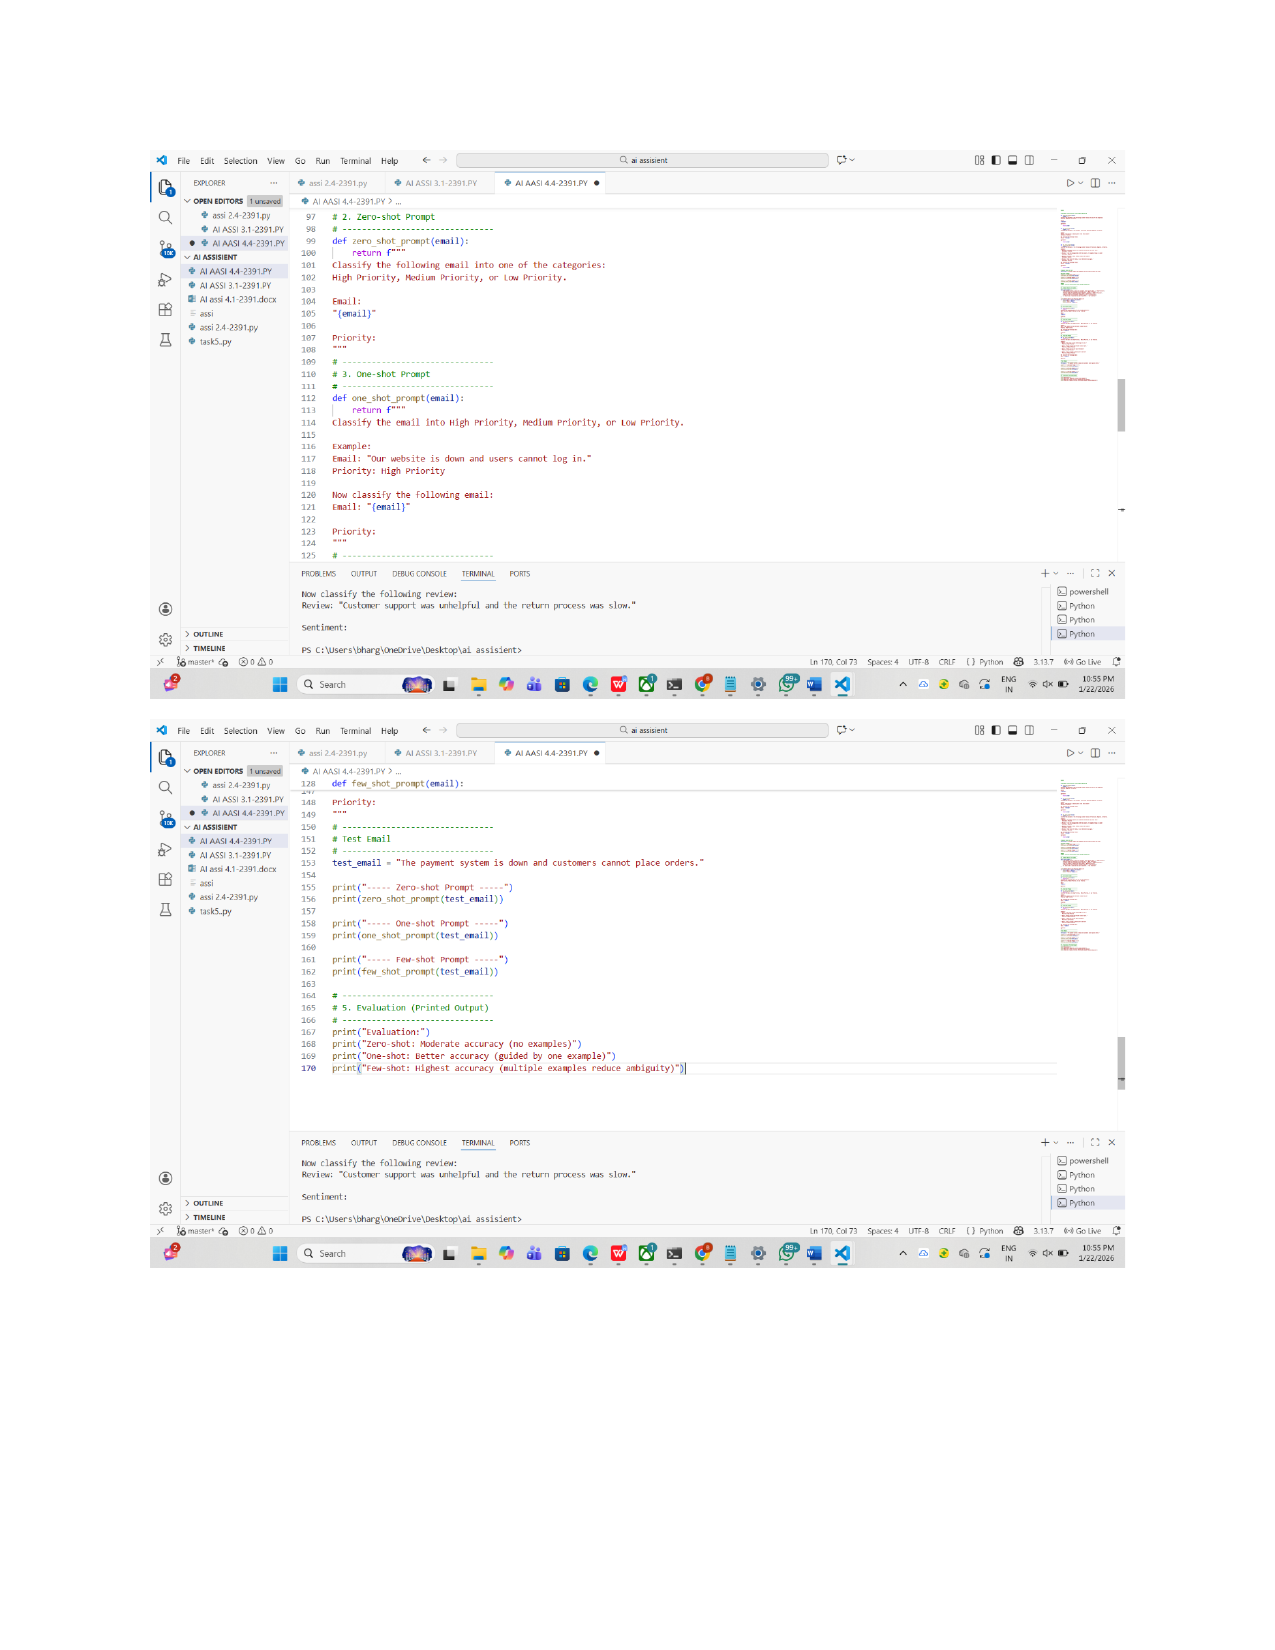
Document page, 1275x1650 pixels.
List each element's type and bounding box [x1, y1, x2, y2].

picture [150, 719, 1125, 1268]
picture [150, 150, 1125, 699]
